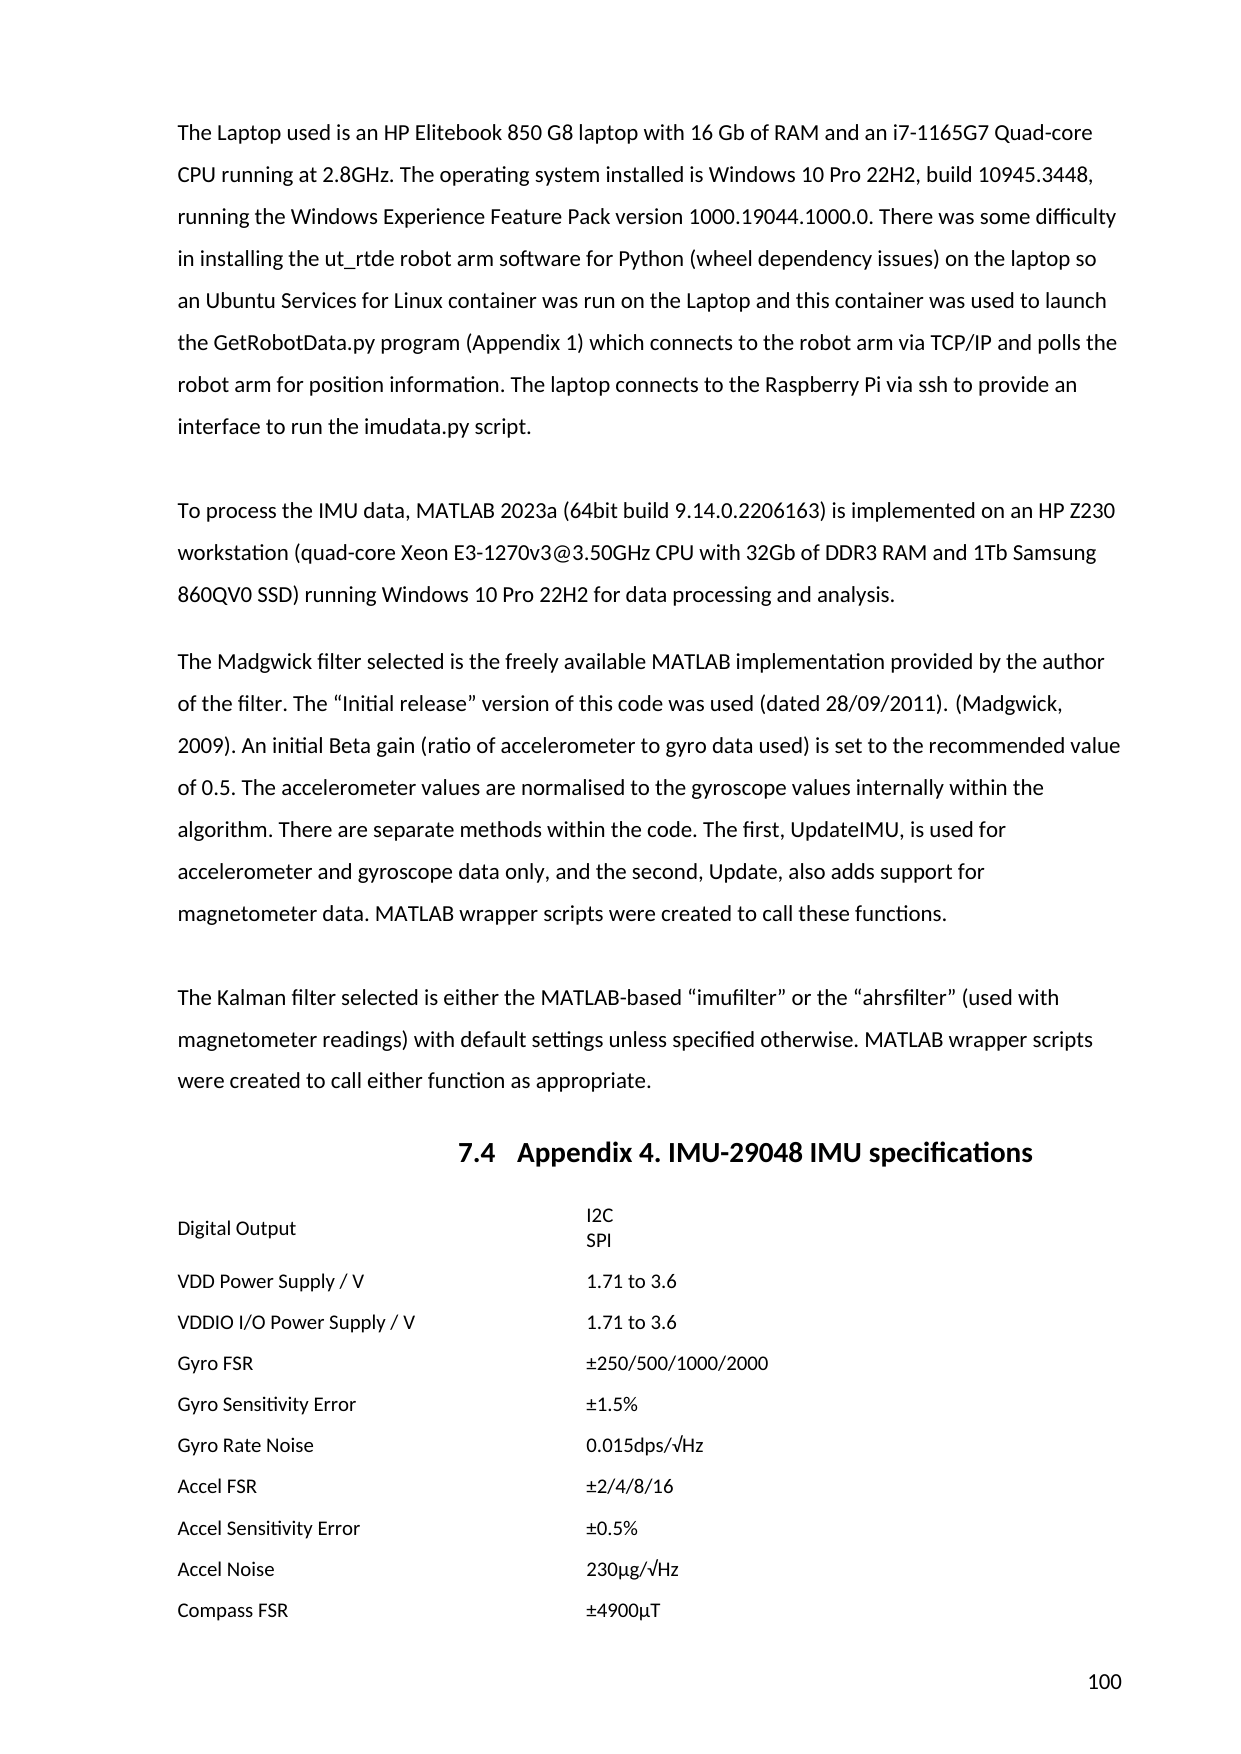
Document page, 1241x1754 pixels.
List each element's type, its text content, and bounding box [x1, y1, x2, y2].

table_cell Gyro FSR [177, 1343, 586, 1384]
text The Madgwick filter selected is the freely available MATLAB implementation provided by the author of the filter. The “Initial release” version of this code was used (dated 28/09/2011). (Madgwick, 2009). An initial Beta gain (ratio of accelerometer to gyro data used) is set to the recommended value of 0.5. The accelerometer values are normalised to the gyroscope values internally within the algorithm. There are separate methods within the code. The first, UpdateIMU, is used for accelerometer and gyroscope data only, and the second, Update, also adds support for magnetometer data. MATLAB wrapper scripts were created to call these functions. The Kalman filter selected is either the MATLAB-based “imufilter” or the “ahrsfilter” (used with magnetometer readings) with default settings unless specified otherwise. MATLAB wrapper scripts were created to call either function as appropriate. [177, 647, 1122, 1095]
table_cell Gyro Sensitivity Error [177, 1384, 586, 1425]
table_cell Accel Sensitivity Error [177, 1507, 586, 1548]
table_cell VDD Power Supply / V [177, 1261, 586, 1302]
subtitle Appendix 4. IMU-29048 IMU specifications [458, 1134, 1122, 1169]
table_header I2C SPI [586, 1194, 1232, 1261]
table_cell 0.015dps/√Hz [586, 1425, 1232, 1466]
table_header Digital Output [177, 1194, 586, 1261]
table_cell Gyro Rate Noise [177, 1425, 586, 1466]
text The Laptop used is an HP Elitebook 850 G8 laptop with 16 Gb of RAM and an i7-1165G7 Quad-core CPU running at 2.8GHz. The operating system installed is Windows 10 Pro 22H2, build 10945.3448, running the Windows Experience Feature Pack version 1000.19044.1000.0. There was some difficulty in installing the ut_rtde robot arm software for Python (wheel dependency issues) on the laptop so an Ubuntu Services for Linux container was run on the Laptop and this container was used to launch the GetRobotData.py program (Appendix 1) which connects to the robot arm via TCP/IP and polls the robot arm for position information. The laptop connects to the Raspberry Pi via ssh to provide an interface to run the imudata.py script. To process the IMU data, MATLAB 2023a (64bit build 9.14.0.2206163) is implemented on an HP Z230 workstation (quad-core Xeon E3-1270v3@3.50GHz CPU with 32Gb of DDR3 RAM and 1Tb Samsung 860QV0 SSD) running Windows 10 Pro 22H2 for data processing and analysis. [177, 118, 1122, 608]
table_cell ±250/500/1000/2000 [586, 1343, 1232, 1384]
table_cell 230μg/√Hz [586, 1548, 1232, 1589]
table_cell ±1.5% [586, 1384, 1232, 1425]
table_cell Accel Noise [177, 1548, 586, 1589]
table_cell 1.71 to 3.6 [586, 1302, 1232, 1343]
table_cell ±2/4/8/16 [586, 1466, 1232, 1507]
table_cell ±0.5% [586, 1507, 1232, 1548]
table_cell ±4900μT [586, 1589, 1232, 1630]
table_cell Accel FSR [177, 1466, 586, 1507]
table_cell 1.71 to 3.6 [586, 1261, 1232, 1302]
table_cell Compass FSR [177, 1589, 586, 1630]
table_cell VDDIO I/O Power Supply / V [177, 1302, 586, 1343]
